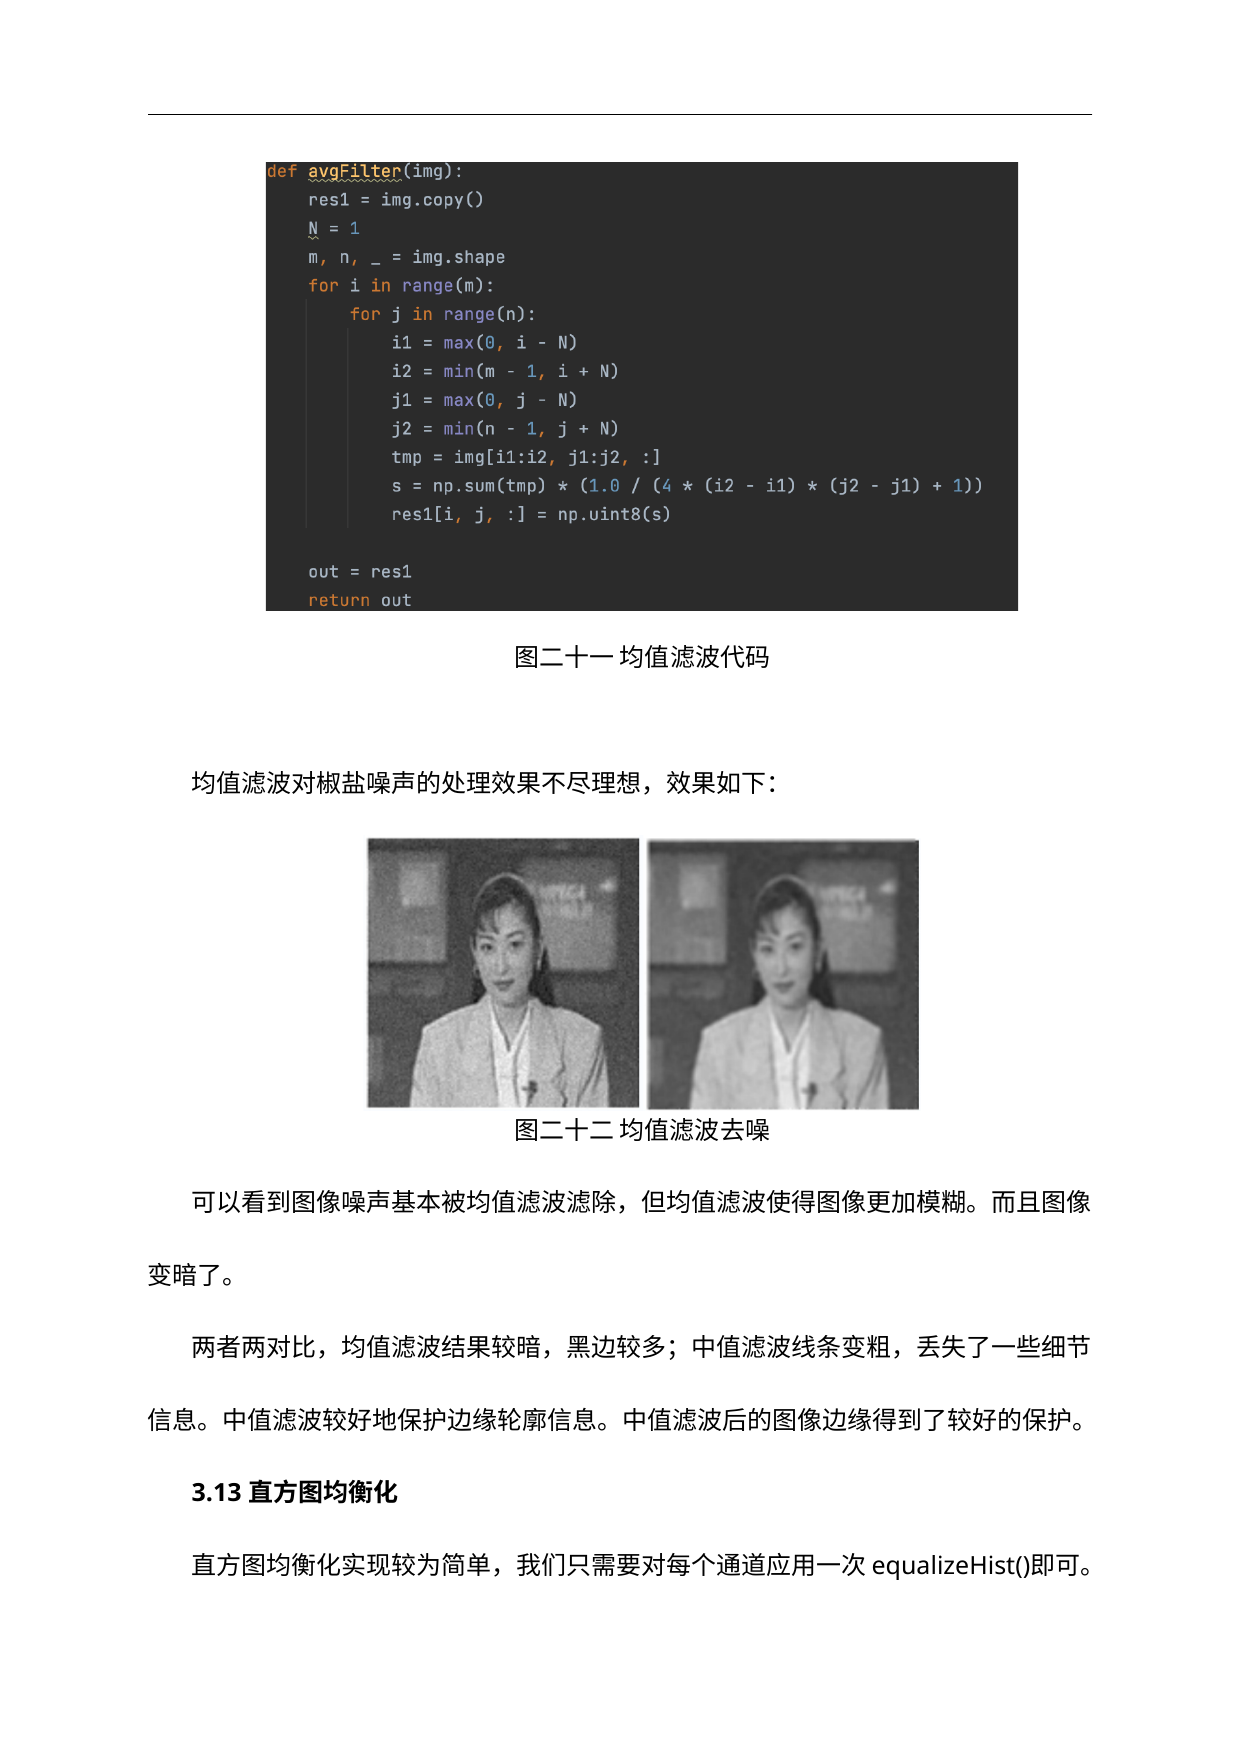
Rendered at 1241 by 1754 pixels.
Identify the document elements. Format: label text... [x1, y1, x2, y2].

text 直方图均衡化实现较为简单，我们只需要对每个通道应用一次equalizeHist()即可。 [148, 1545, 1092, 1582]
text 3.13 直方图均衡化 [148, 1473, 1092, 1509]
text 可以看到图像噪声基本被均值滤波滤除，但均值滤波使得图像更加模糊。而且图像变暗了。 [148, 1183, 1092, 1292]
text 图二十一 均值滤波代码 [148, 637, 1092, 674]
picture [265, 162, 1019, 611]
picture [363, 835, 921, 1111]
text 均值滤波对椒盐噪声的处理效果不尽理想，效果如下： [148, 763, 1092, 799]
text 两者两对比，均值滤波结果较暗，黑边较多；中值滤波线条变粗，丢失了一些细节信息。中值滤波较好地保护边缘轮廓信息。中值滤波后的图像边缘得到了较好的保护。 [148, 1328, 1092, 1437]
text 图二十二 均值滤波去噪 [148, 1110, 1092, 1147]
